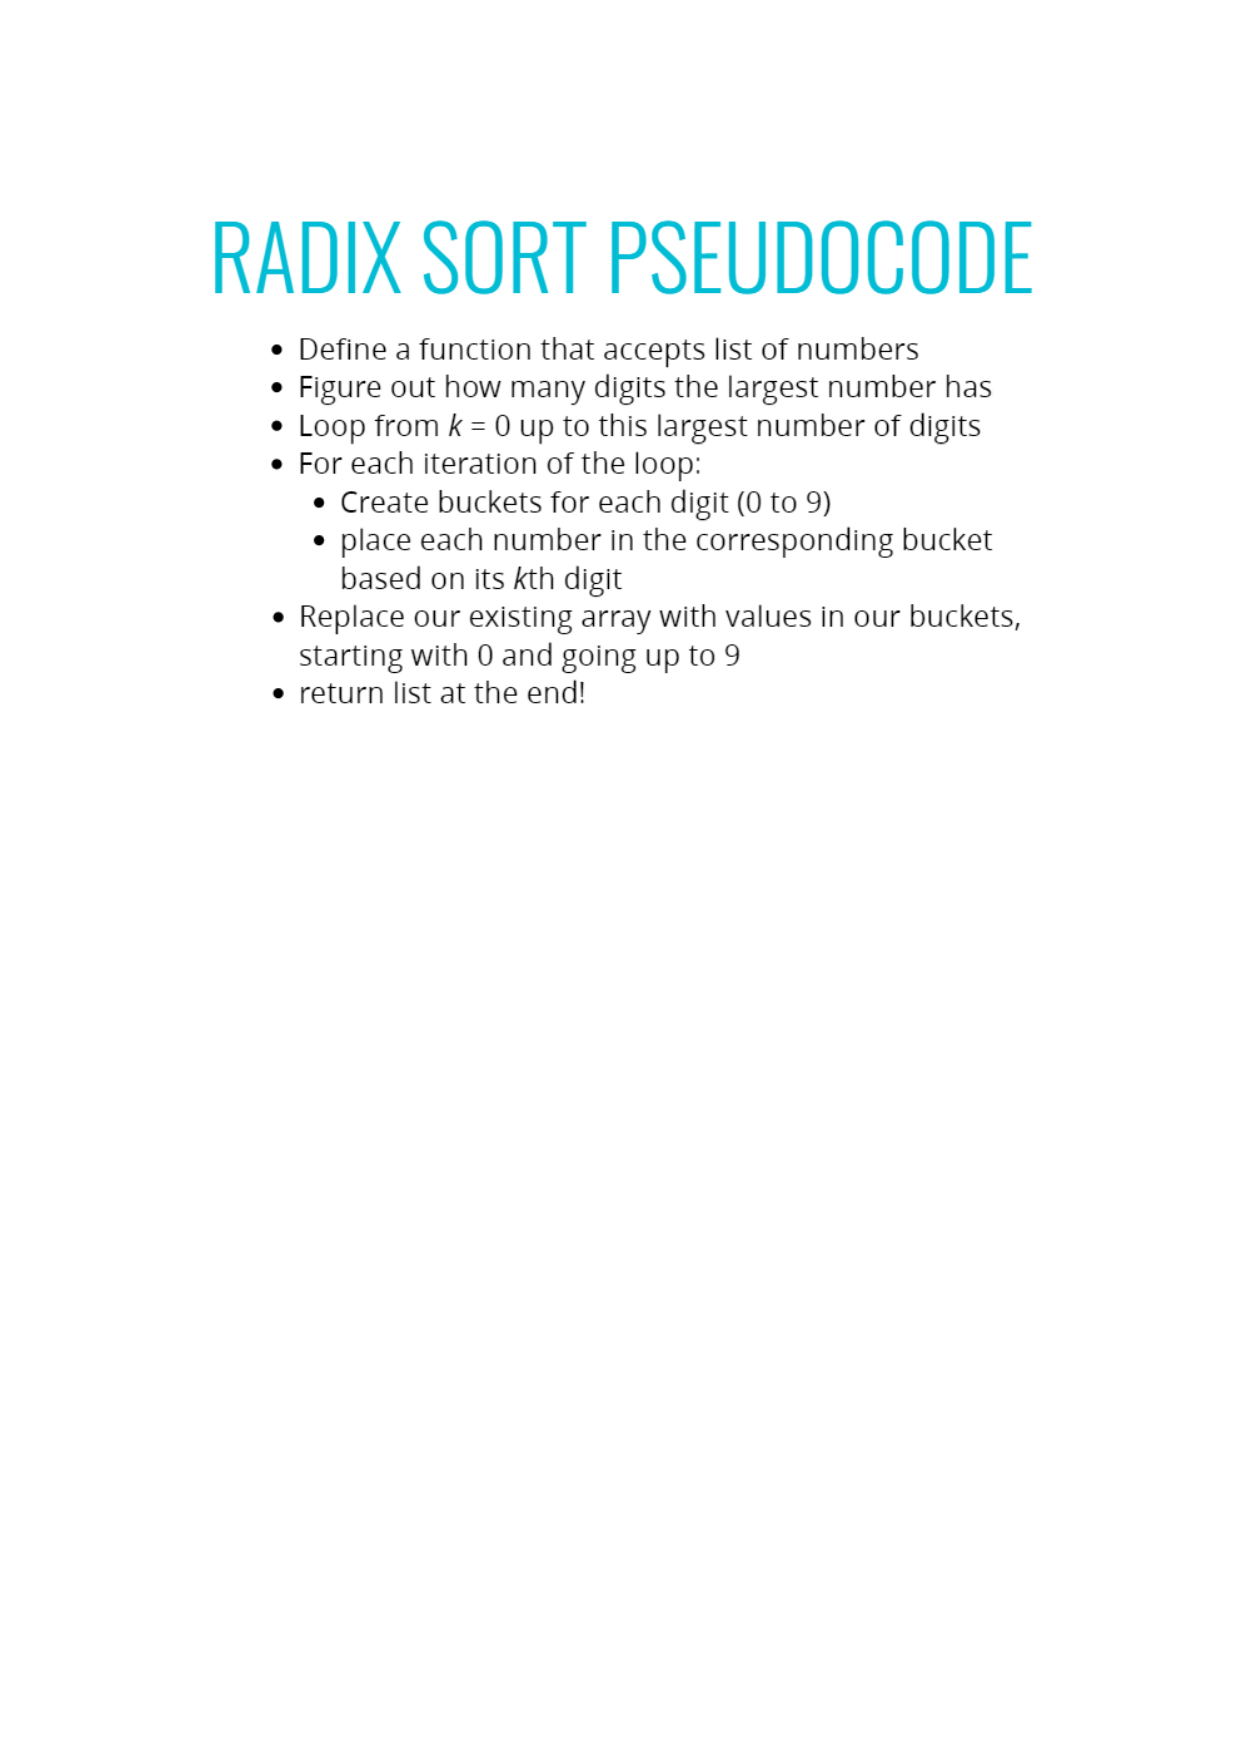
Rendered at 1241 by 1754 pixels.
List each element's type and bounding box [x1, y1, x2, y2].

picture [150, 150, 1091, 741]
